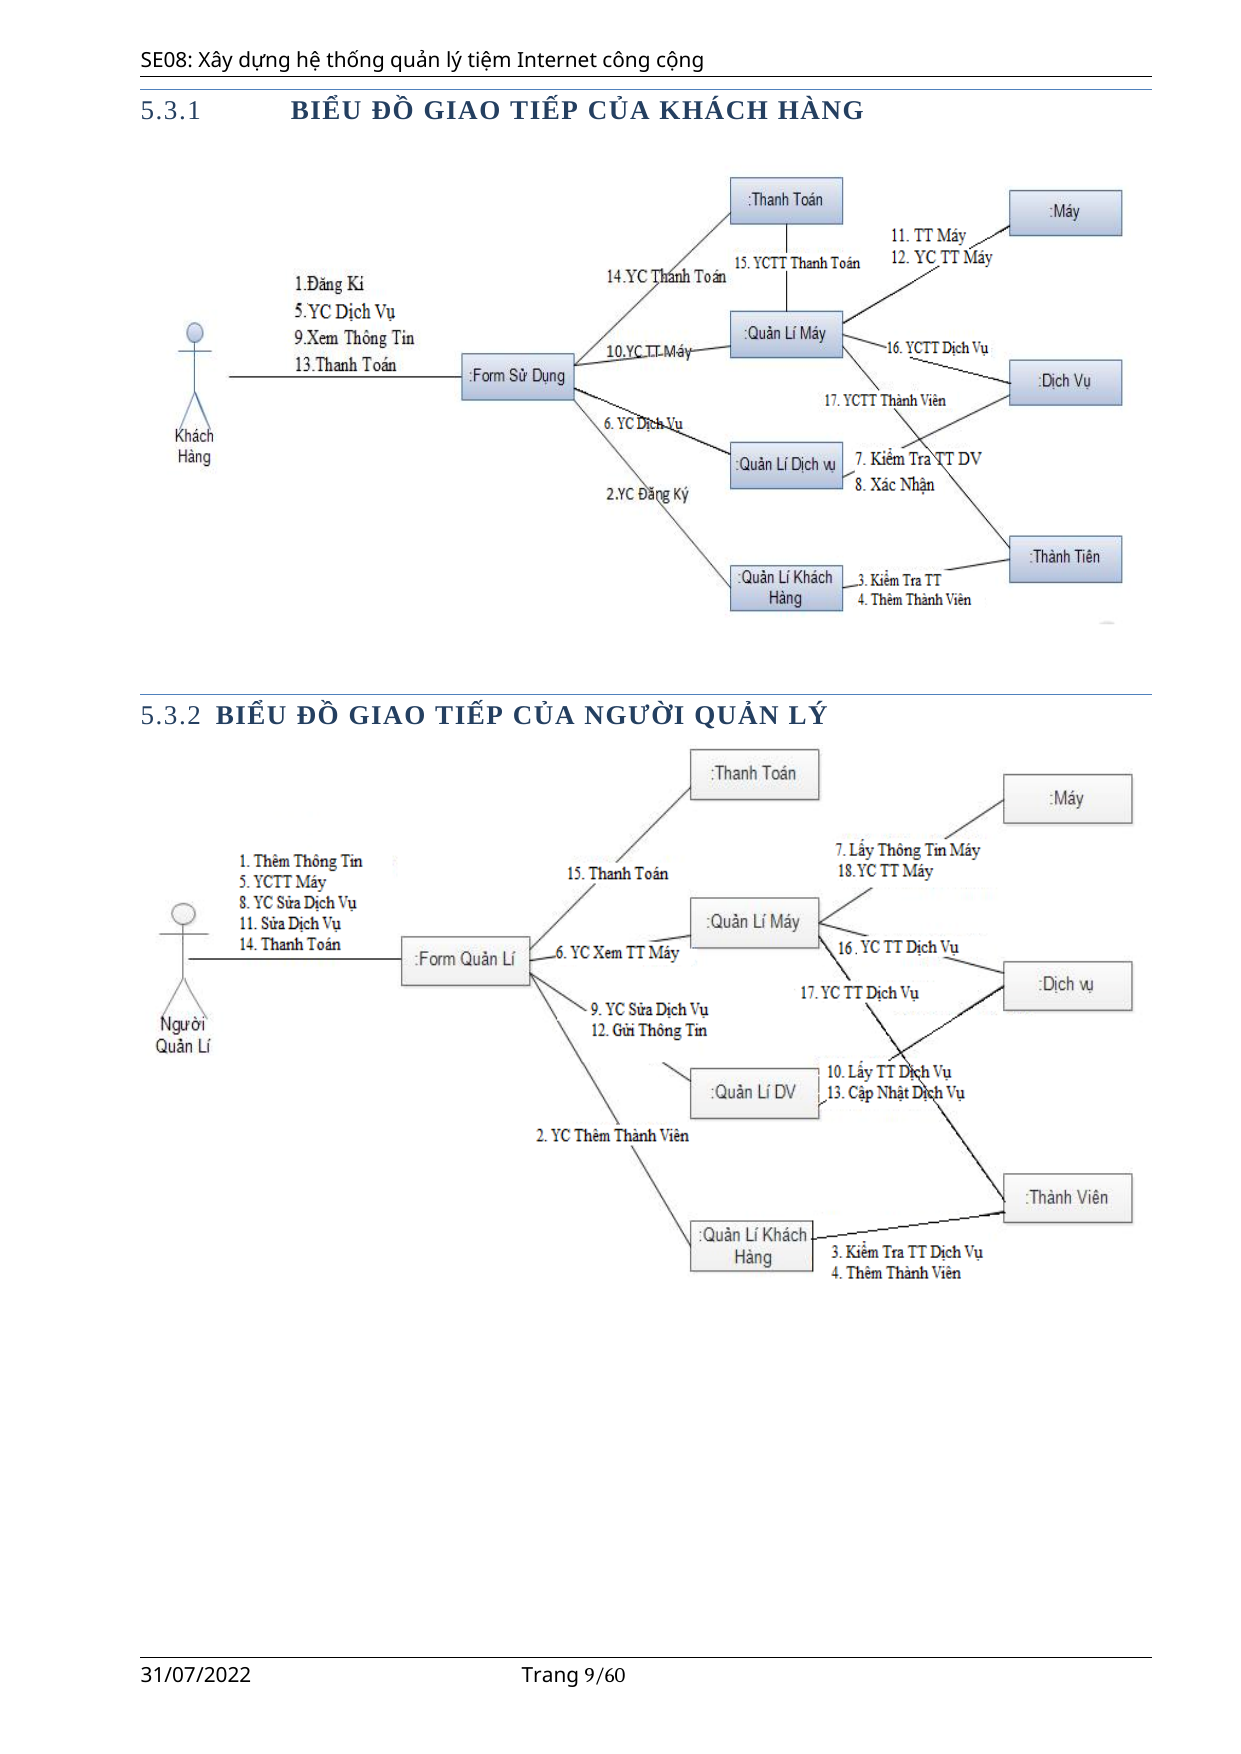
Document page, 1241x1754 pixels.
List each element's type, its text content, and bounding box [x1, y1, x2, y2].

subtitle Biểu đồ giao tiếp của khách hàng [140, 90, 1152, 126]
subtitle Biểu đồ giao tiếp của người Quản lý [140, 695, 1152, 731]
picture [140, 140, 1152, 659]
picture [140, 745, 1152, 1319]
